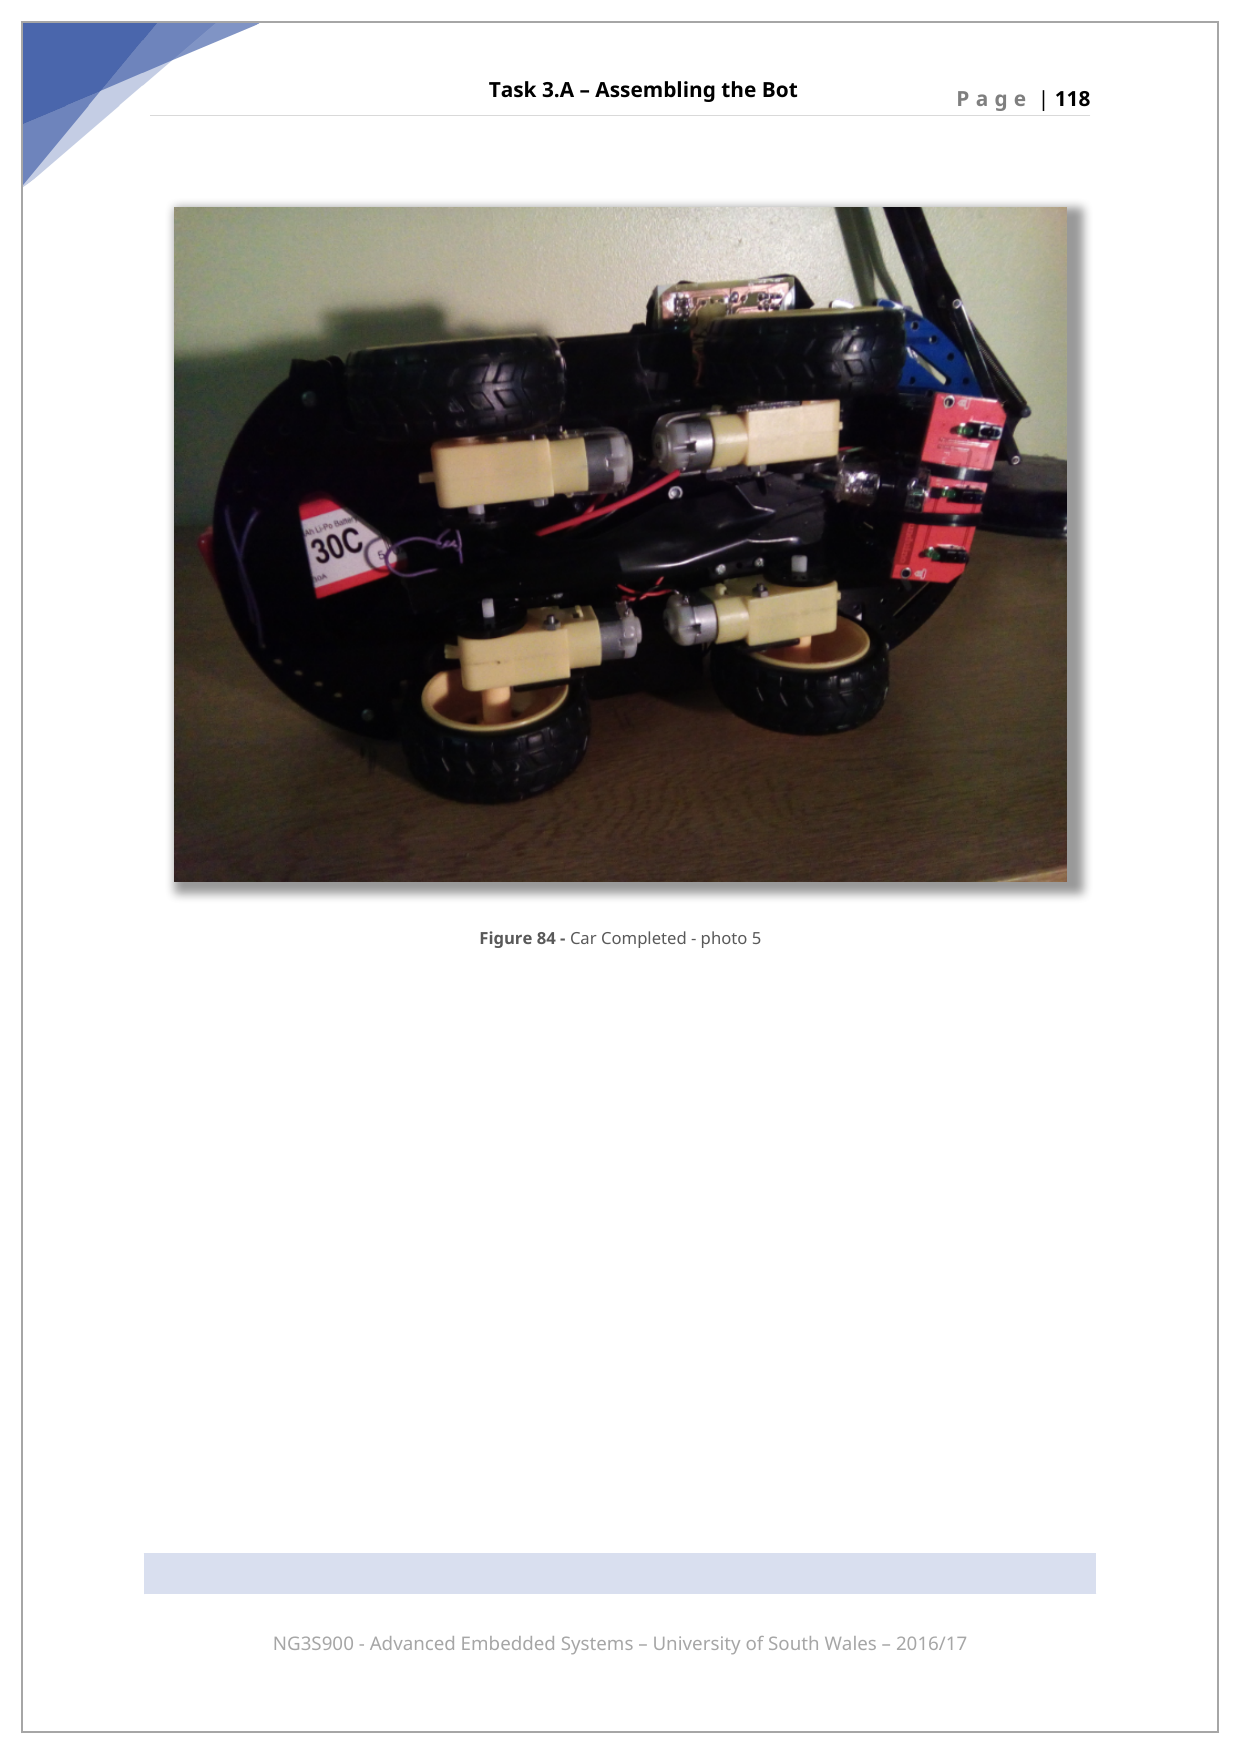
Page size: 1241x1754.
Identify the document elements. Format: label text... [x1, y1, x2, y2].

picture [23, 23, 264, 190]
picture [174, 207, 1067, 882]
text Figure 84 - Car Completed - photo 5 [150, 926, 1090, 949]
